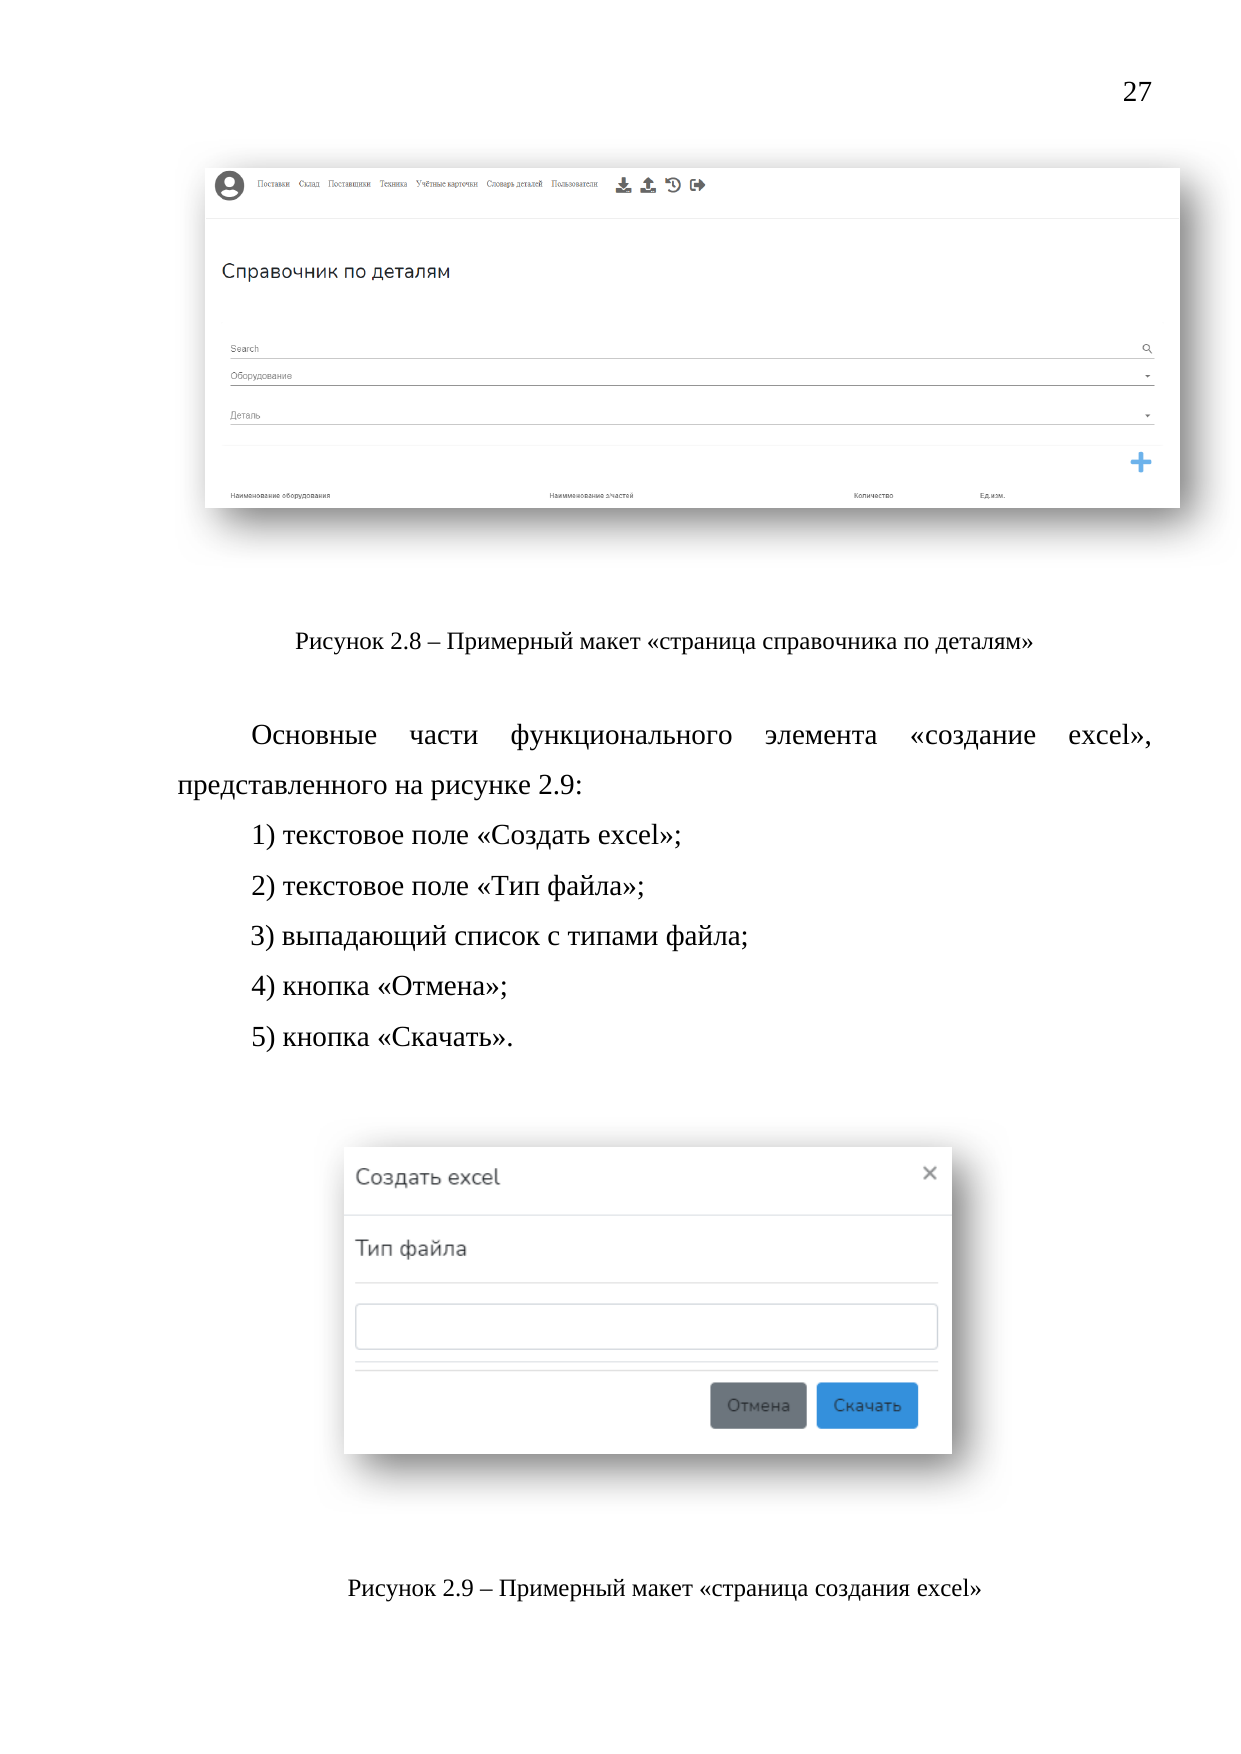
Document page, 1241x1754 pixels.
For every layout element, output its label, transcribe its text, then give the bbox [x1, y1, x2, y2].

text Рисунок 2.8 – Примерный макет «страница справочника по деталям» [177, 626, 1152, 654]
text Рисунок 2.9 – Примерный макет «страница создания excel» [177, 1573, 1152, 1602]
text 5) кнопка «Скачать». [177, 1019, 1152, 1052]
text Основные части функционального элемента «создание excel», представленного на рисунке 2.9: [177, 717, 1152, 801]
text 1) текстовое поле «Создать excel»; [177, 817, 1152, 851]
picture [205, 168, 1180, 508]
picture [344, 1147, 952, 1454]
text 2) текстовое поле «Тип файла»; 3) выпадающий список с типами файла; [177, 868, 1152, 952]
text 4) кнопка «Отмена»; [177, 968, 1152, 1002]
